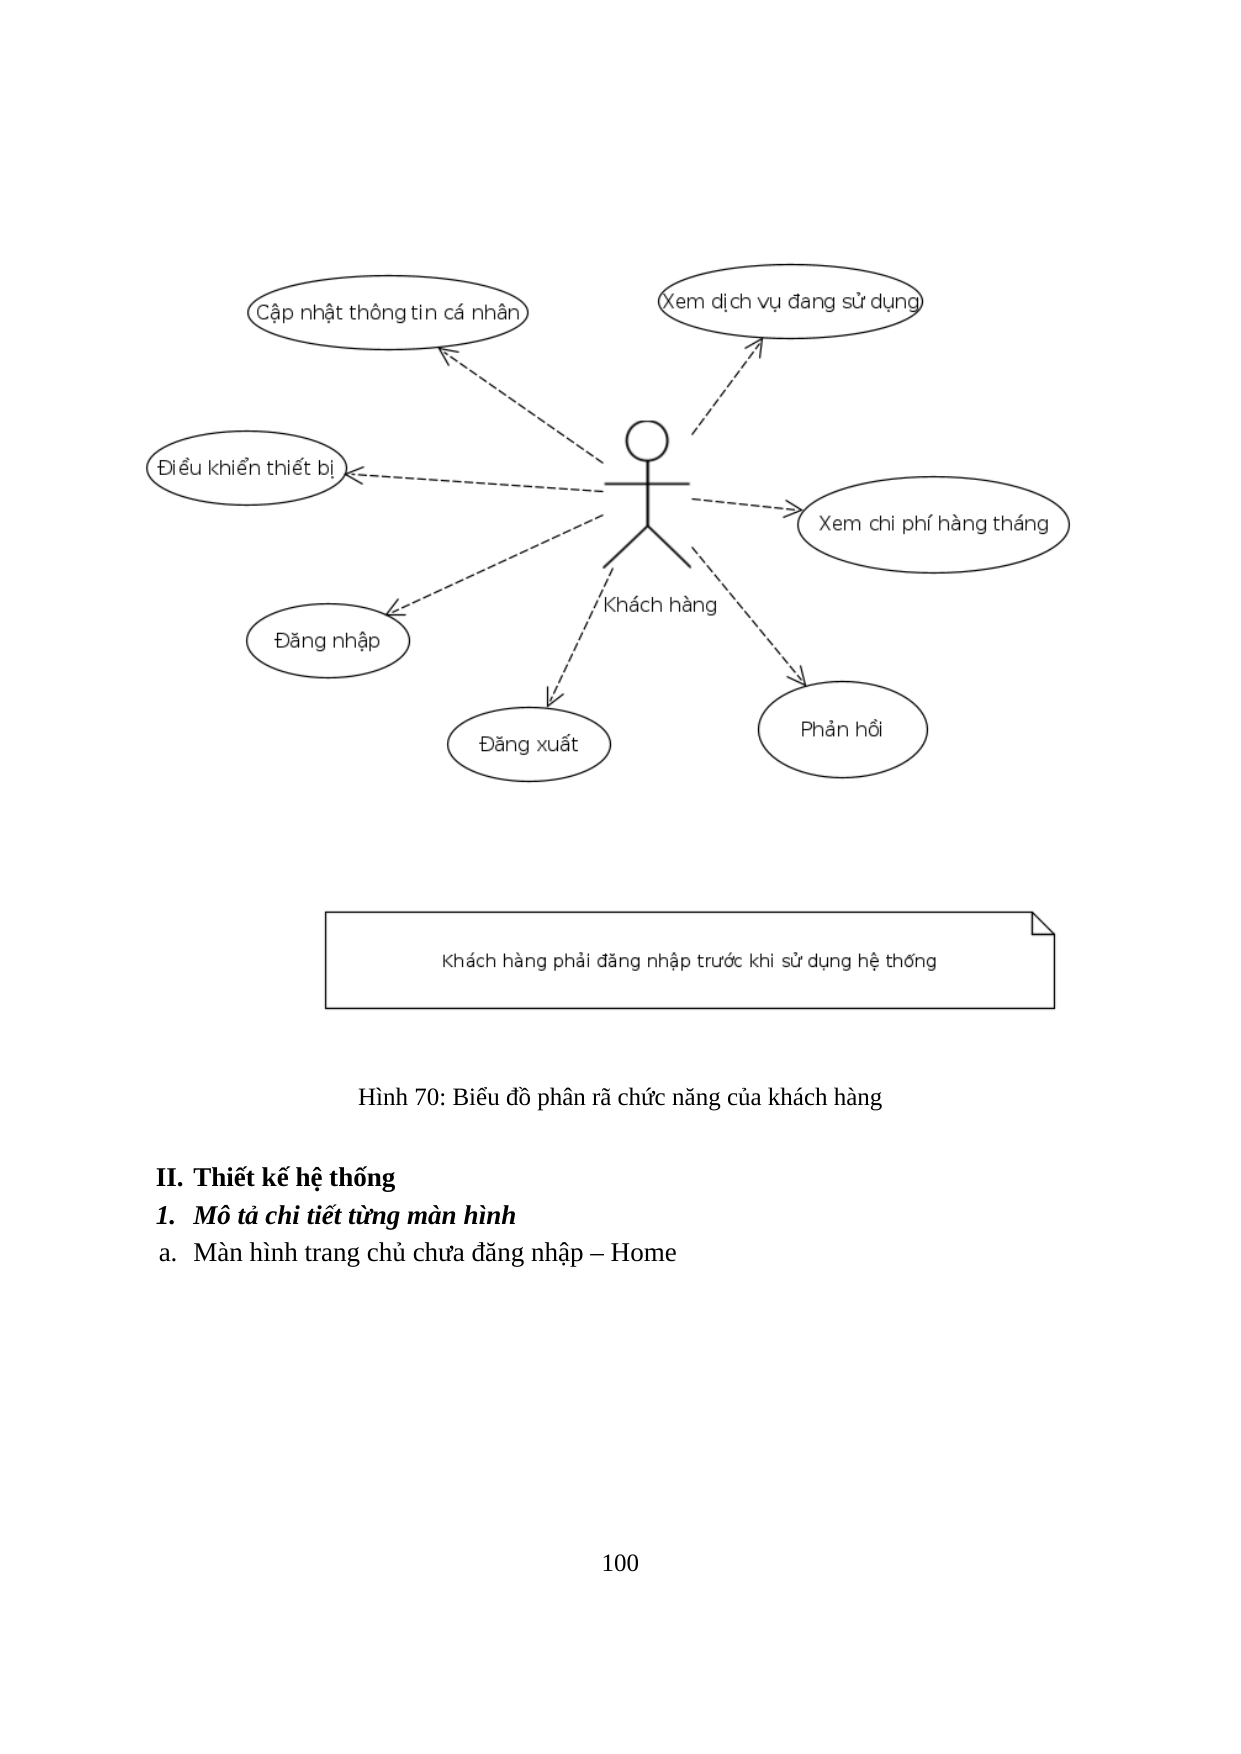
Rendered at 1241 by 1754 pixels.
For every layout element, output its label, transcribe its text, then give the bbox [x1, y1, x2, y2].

picture [118, 212, 1123, 1077]
subtitle 1. Mô tả chi tiết từng màn hình [156, 1199, 1122, 1230]
subtitle II. Thiết kế hệ thống [156, 1162, 1122, 1193]
text a. Màn hình trang chủ chưa đăng nhập – Home [118, 1236, 1122, 1267]
